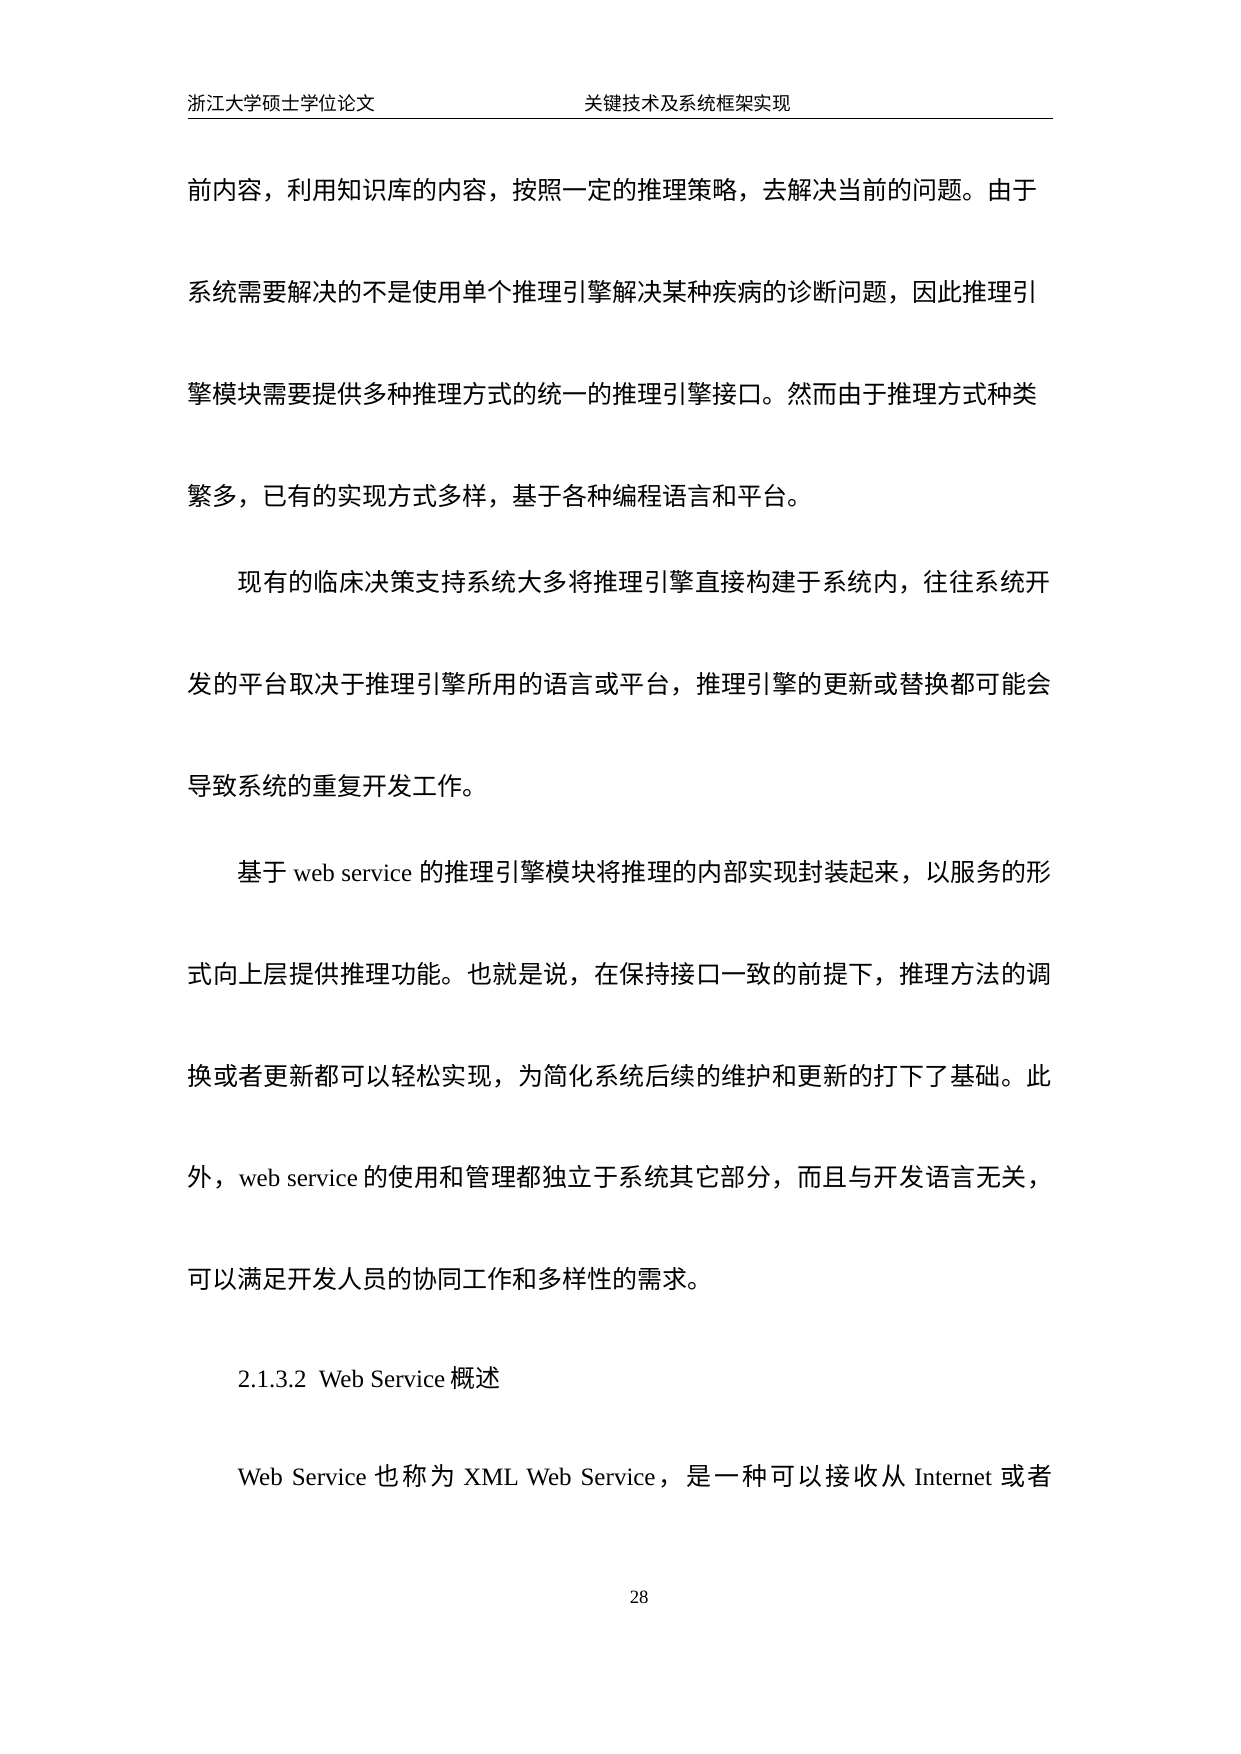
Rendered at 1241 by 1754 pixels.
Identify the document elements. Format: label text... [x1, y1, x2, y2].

text 基于web service 的推理引擎模块将推理的内部实现封装起来，以服务的形式向上层提供推理功能。也就是说，在保持接口一致的前提下，推理方法的调换或者更新都可以轻松实现，为简化系统后续的维护和更新的打下了基础。此外，web service的使用和管理都独立于系统其它部分，而且与开发语言无关，可以满足开发人员的协同工作和多样性的需求。 [187, 836, 1053, 1312]
text 现有的临床决策支持系统大多将推理引擎直接构建于系统内，往往系统开发的平台取决于推理引擎所用的语言或平台，推理引擎的更新或替换都可能会导致系统的重复开发工作。 [187, 547, 1053, 818]
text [187, 155, 1053, 528]
subtitle Web Service概述 [187, 1342, 1053, 1410]
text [187, 1441, 1053, 1509]
